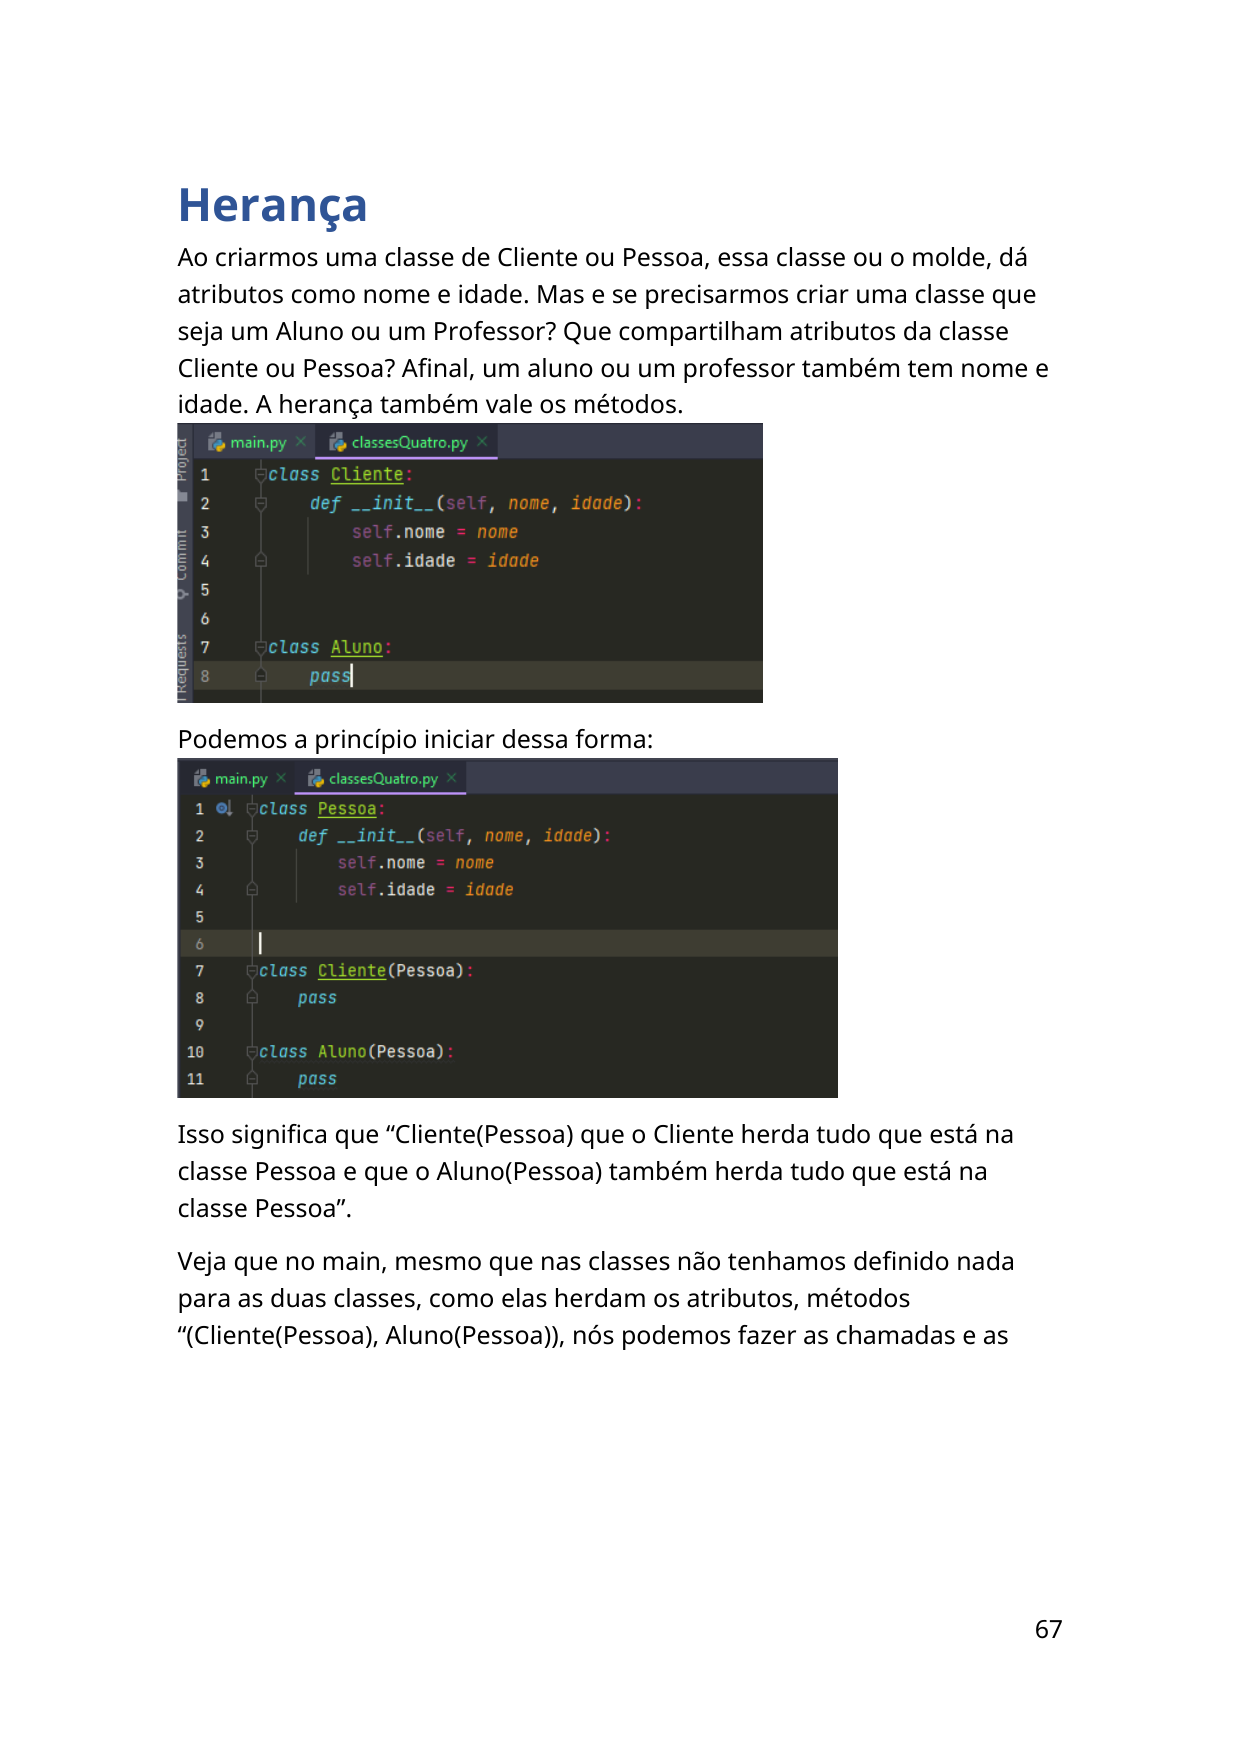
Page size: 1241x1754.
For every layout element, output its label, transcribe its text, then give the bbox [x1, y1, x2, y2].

text Isso significa que “Cliente(Pessoa) que o Cliente herda tudo que está na classe Pessoa e que o Aluno(Pessoa) também herda tudo que está na classe Pessoa”. [177, 1117, 1063, 1224]
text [177, 1244, 1063, 1351]
picture [177, 758, 838, 1098]
subtitle Herança [177, 173, 1063, 235]
picture [177, 423, 763, 703]
